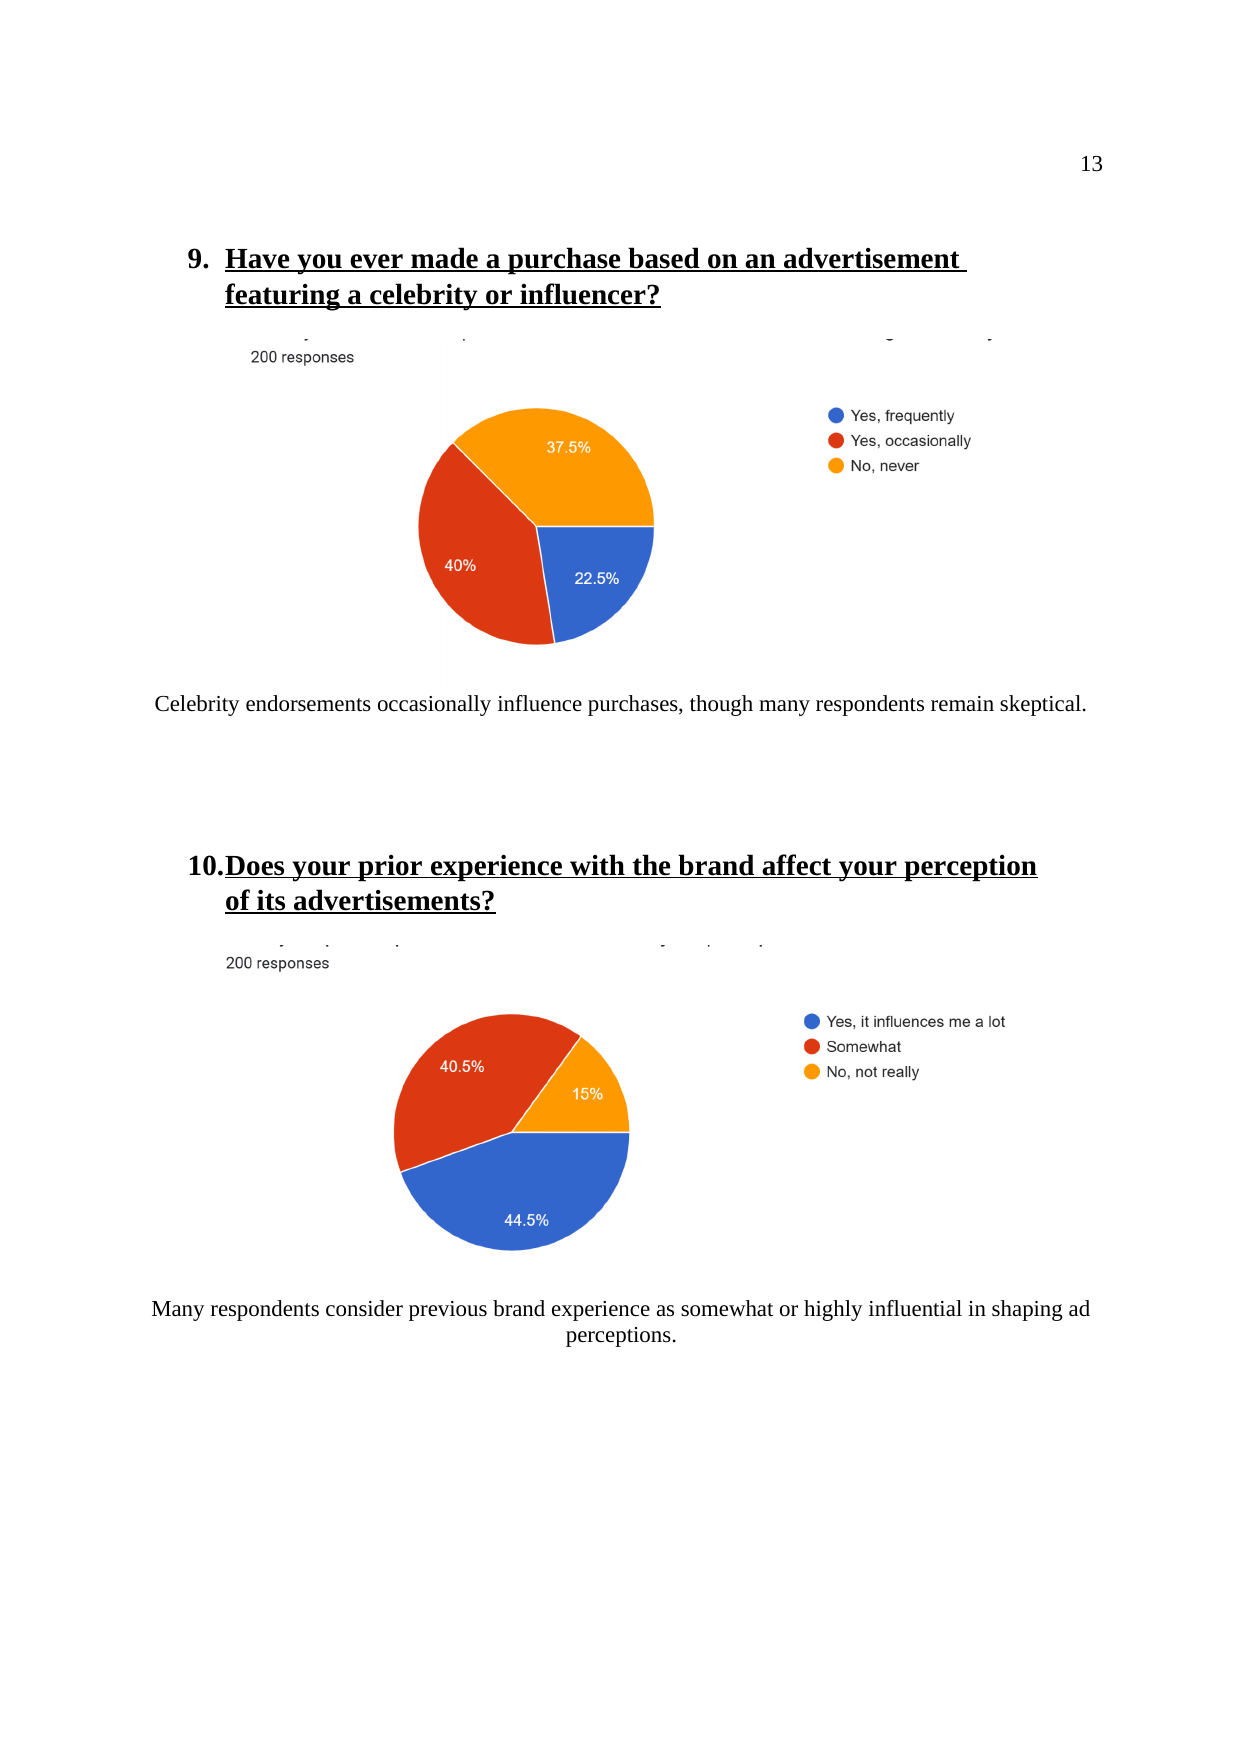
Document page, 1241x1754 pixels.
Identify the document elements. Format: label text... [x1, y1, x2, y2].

picture [194, 945, 1048, 1296]
subtitle Does your prior experience with the brand affect your perception of its advertisements? [187, 848, 1043, 917]
subtitle Have you ever made a purchase based on an advertisement featuring a celebrity or influencer? [187, 241, 1035, 311]
text Many respondents consider previous brand experience as somewhat or highly influential in shaping ad perceptions. [139, 1295, 1103, 1348]
text Celebrity endorsements occasionally influence purchases, though many respondents remain skeptical. [139, 689, 1103, 716]
picture [219, 339, 1024, 690]
